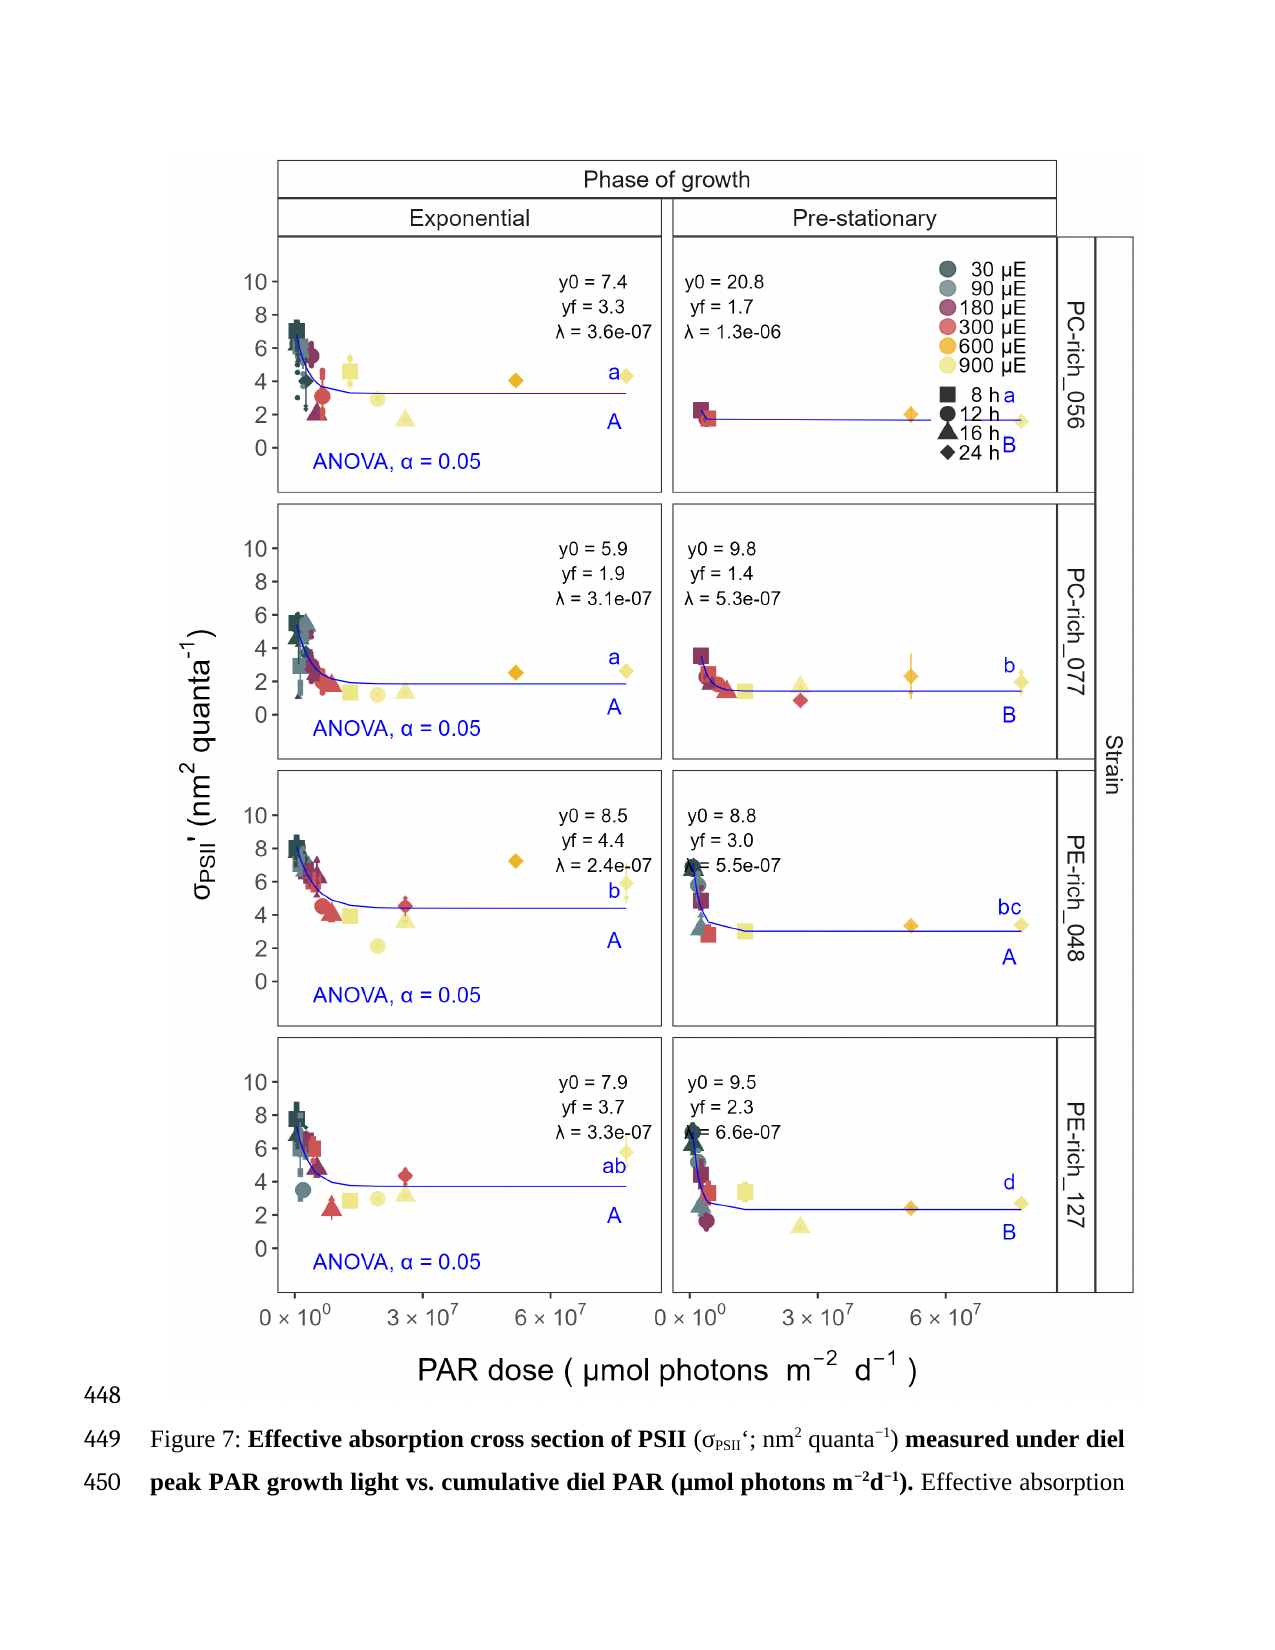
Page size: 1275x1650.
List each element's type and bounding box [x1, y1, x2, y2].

text [150, 1424, 1125, 1496]
picture [168, 150, 1144, 1404]
